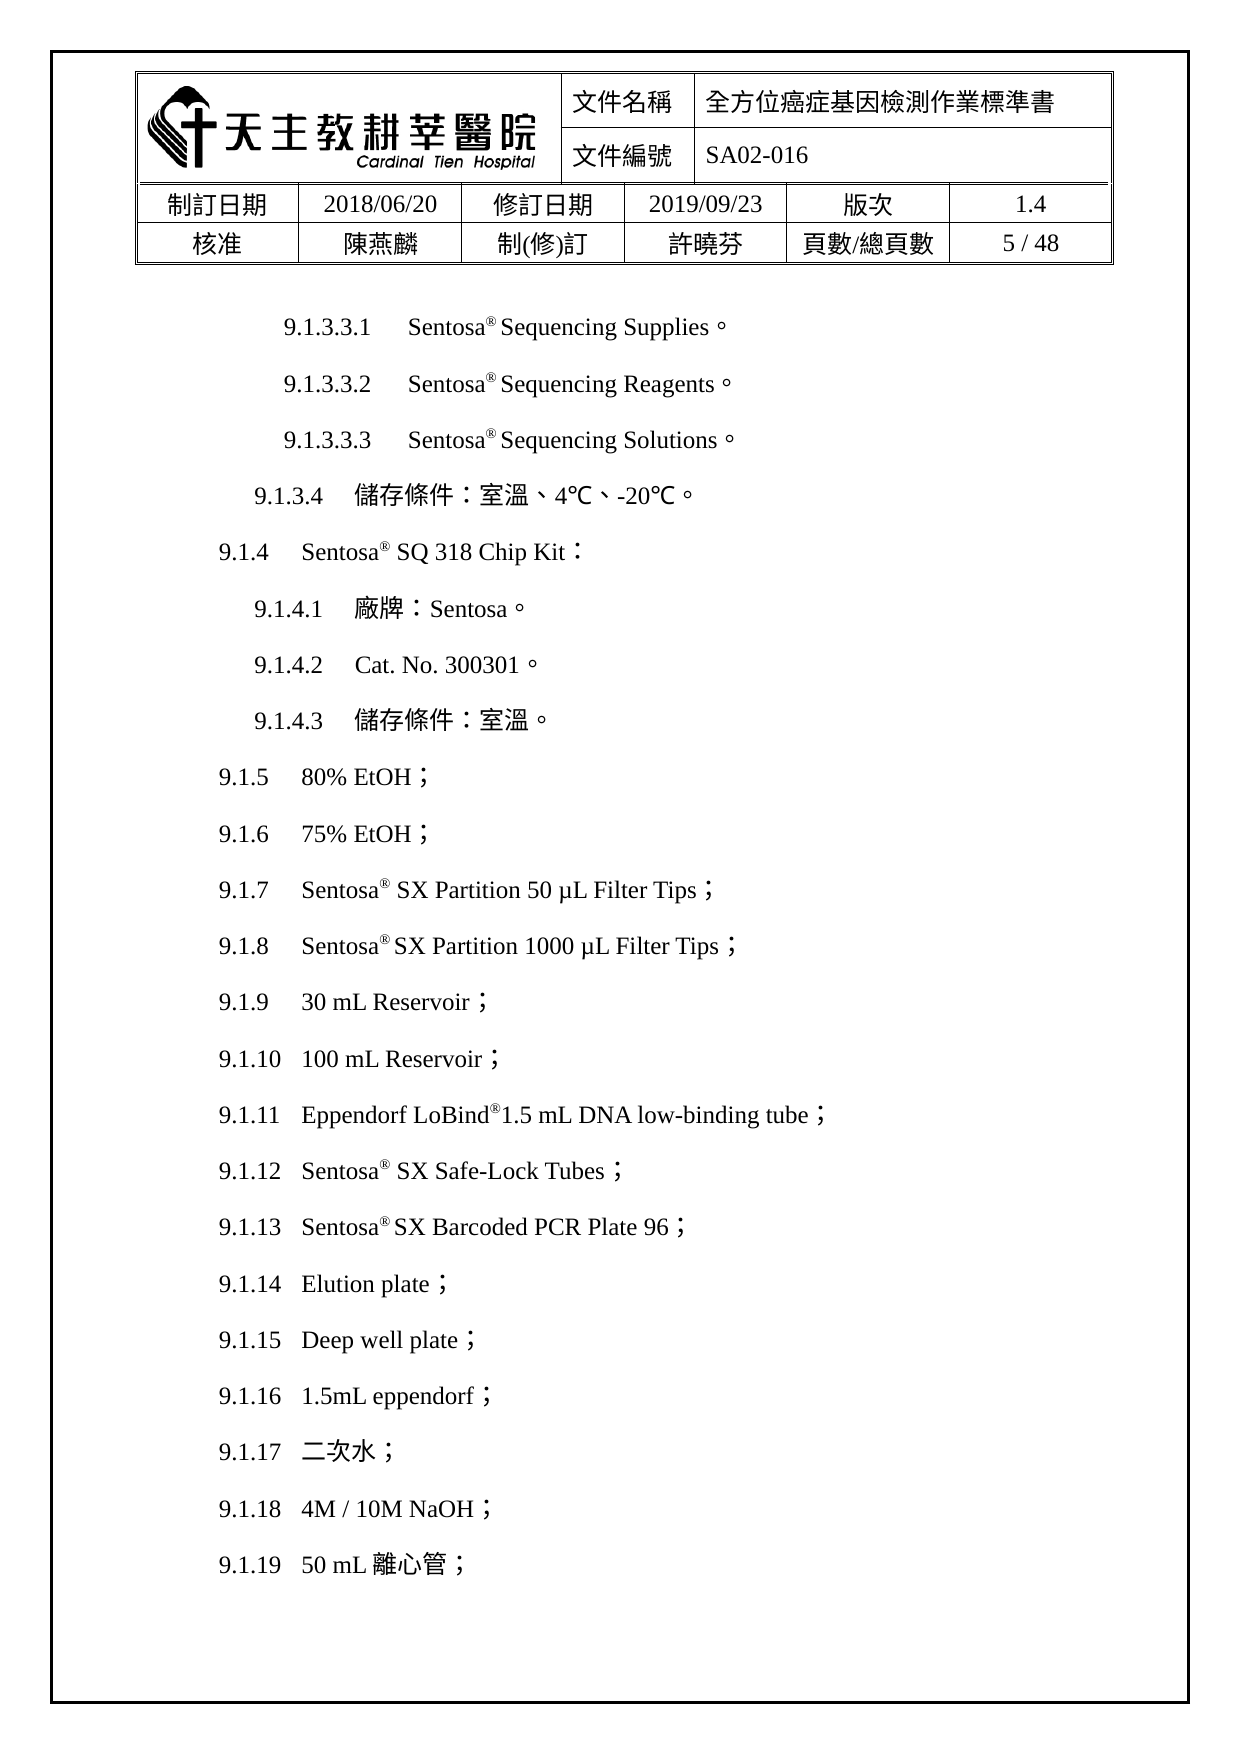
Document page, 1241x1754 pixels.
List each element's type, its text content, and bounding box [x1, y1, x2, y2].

list Elution plate； [218, 1262, 1122, 1300]
list 儲存條件：室溫。 [254, 700, 1122, 737]
list 80% EtOH； [218, 756, 1122, 794]
list 50 mL 離心管； [218, 1544, 1122, 1581]
list Sentosa® SX Barcoded PCR Plate 96； [218, 1206, 1122, 1244]
list Sentosa® SX Partition 1000 µL Filter Tips； [218, 925, 1122, 962]
list 廠牌：Sentosa。 [254, 587, 1122, 625]
list Sentosa® SX Safe-Lock Tubes； [218, 1150, 1122, 1187]
list Deep well plate； [218, 1319, 1122, 1356]
list Sentosa® SX Partition 50 µL Filter Tips； [218, 869, 1122, 906]
list 1.5mL eppendorf； [218, 1375, 1122, 1412]
list 100 mL Reservoir； [218, 1037, 1122, 1075]
list Sentosa® Sequencing Reagents。 [283, 362, 1122, 400]
list 75% EtOH； [218, 812, 1122, 850]
list 30 mL Reservoir； [218, 981, 1122, 1019]
list Cat. No. 300301。 [254, 644, 1122, 681]
picture [147, 86, 536, 170]
list 儲存條件：室溫、4℃、-20℃。 [254, 475, 1122, 512]
list Eppendorf LoBind®1.5 mL DNA low-binding tube； [218, 1094, 1122, 1131]
list Sentosa® SQ 318 Chip Kit： [218, 531, 1122, 569]
list 二次水； [218, 1431, 1122, 1469]
list Sentosa® Sequencing Solutions。 [283, 419, 1122, 456]
list Sentosa® Sequencing Supplies。 [283, 306, 1122, 344]
list 4M / 10M NaOH； [218, 1487, 1122, 1525]
